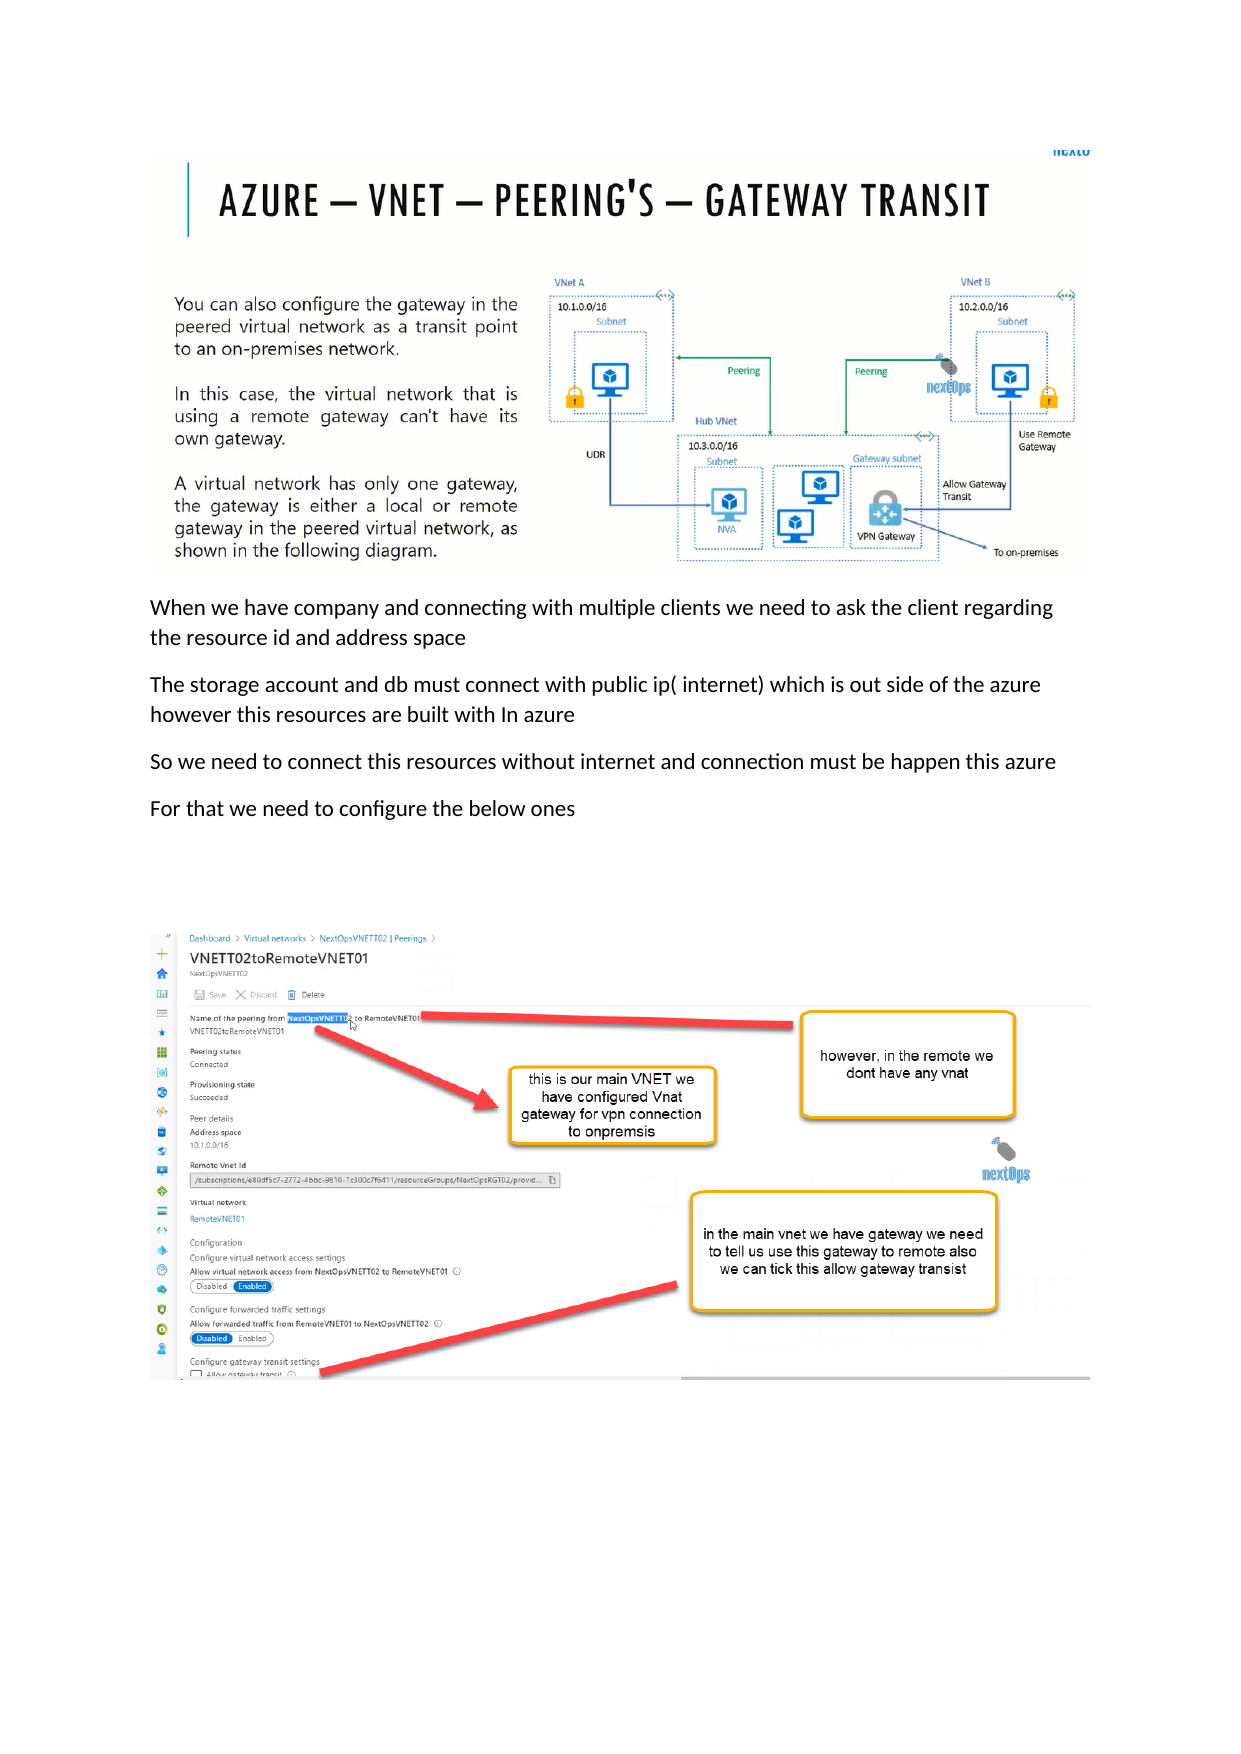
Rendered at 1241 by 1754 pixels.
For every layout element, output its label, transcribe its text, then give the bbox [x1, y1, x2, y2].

picture [150, 934, 1091, 1380]
text For that we need to configure the below ones [150, 794, 1090, 822]
picture [150, 150, 1091, 574]
text When we have company and connecting with multiple clients we need to ask the client regarding the resource id and address space [150, 593, 1090, 651]
text The storage account and db must connect with public ip( internet) which is out side of the azure however this resources are built with In azure [150, 670, 1090, 728]
text So we need to connect this resources without internet and connection must be happen this azure [150, 747, 1090, 775]
